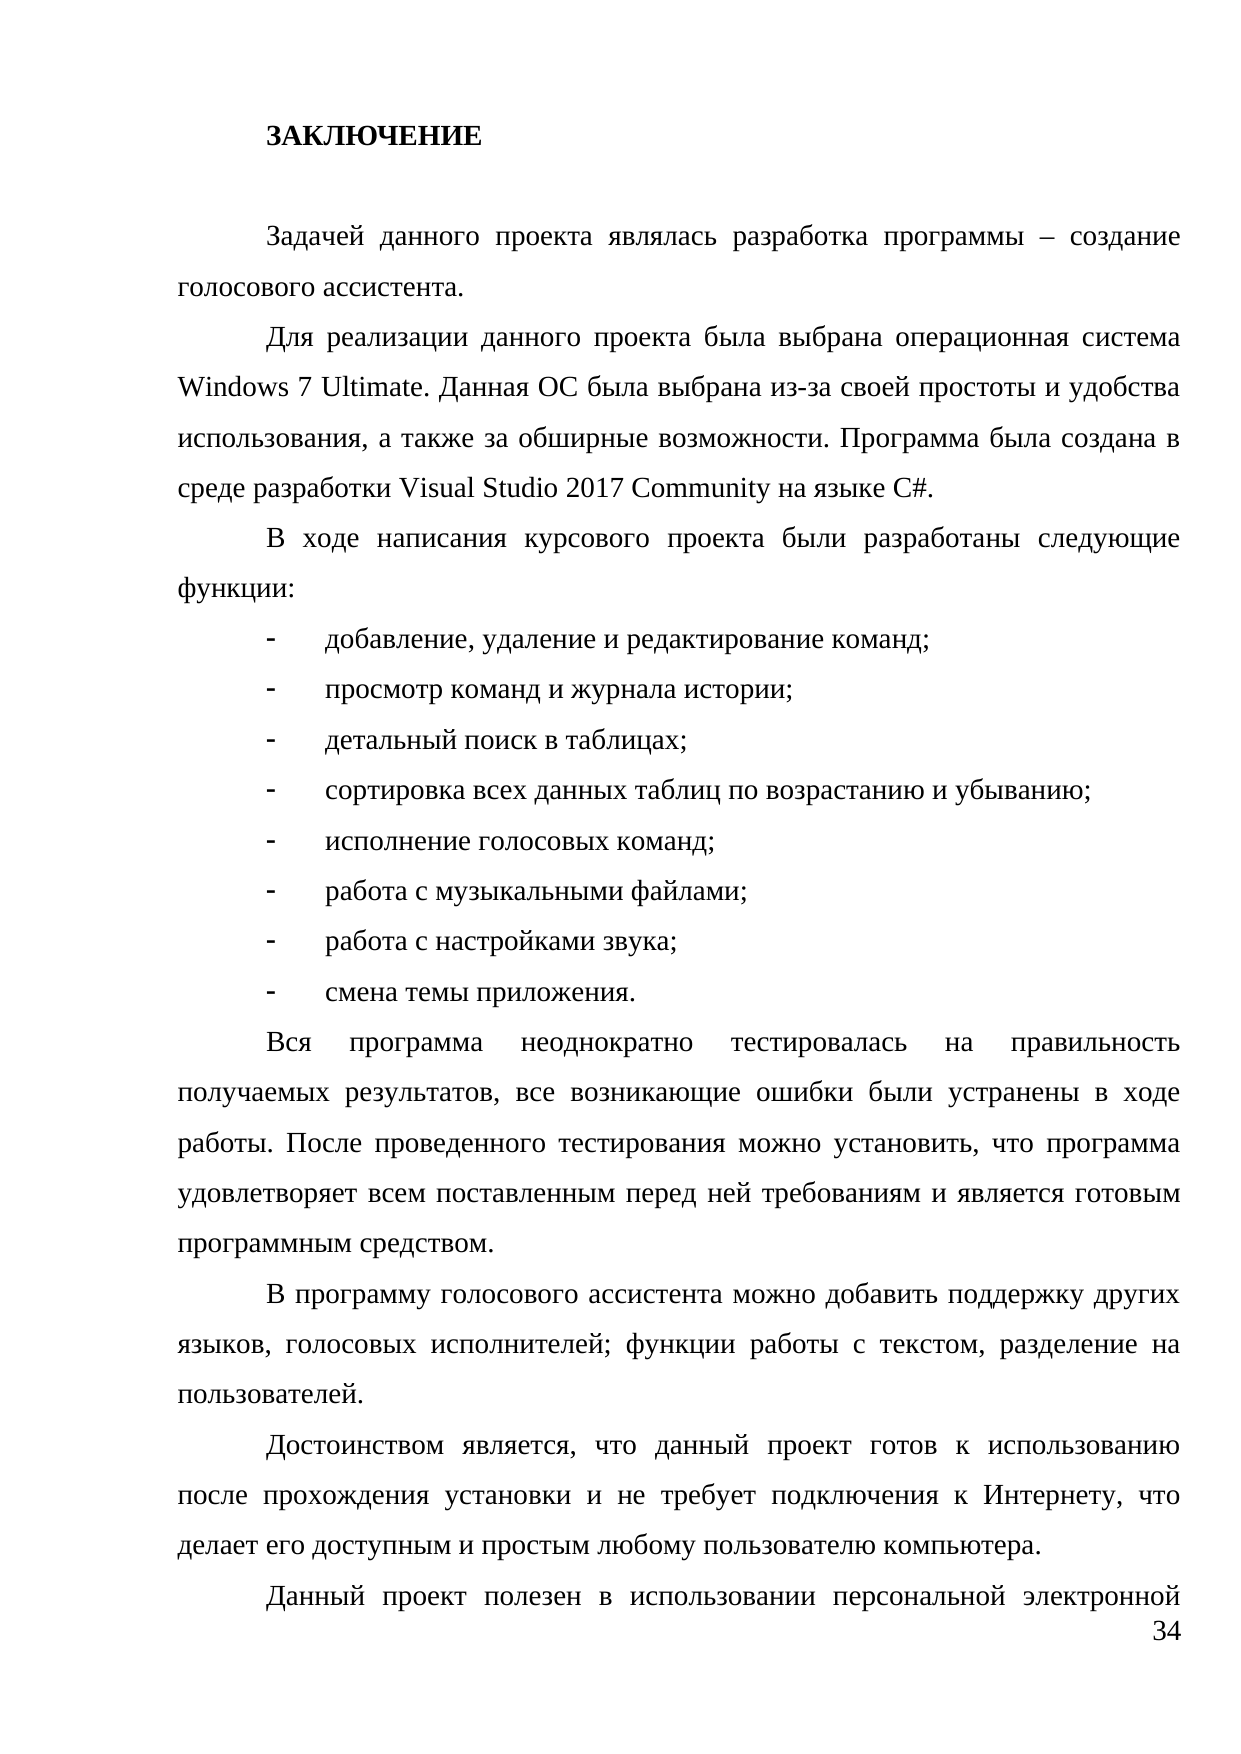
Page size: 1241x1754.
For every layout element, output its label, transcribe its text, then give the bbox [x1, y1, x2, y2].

text В ходе написания курсового проекта были разработаны следующие функции: [177, 520, 1181, 604]
text Вся программа неоднократно тестировалась на правильность получаемых результатов, все возникающие ошибки были устранены в ходе работы. После проведенного тестирования можно установить, что программа удовлетворяет всем поставленным перед ней требованиям и является готовым программным средством. [177, 1024, 1181, 1259]
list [177, 1578, 1181, 1611]
list исполнение голосовых команд; [266, 823, 1181, 856]
list детальный поиск в таблицах; [266, 722, 1181, 755]
subtitle ЗАКЛЮЧЕНИЕ [177, 118, 1181, 152]
list сортировка всех данных таблиц по возрастанию и убыванию; [266, 772, 1181, 806]
list просмотр команд и журнала истории; [266, 671, 1181, 705]
text Для реализации данного проекта была выбрана операционная система Windows 7 Ultimate. Данная ОС была выбрана из-за своей простоты и удобства использования, а также за обширные возможности. Программа была создана в среде разработки Visual Studio 2017 Community на языке C#. [177, 319, 1181, 503]
list Задачей данного проекта являлась разработка программы – создание голосового ассистента. [177, 218, 1181, 302]
list работа с настройками звука; [266, 923, 1181, 957]
list В программу голосового ассистента можно добавить поддержку других языков, голосовых исполнителей; функции работы с текстом, разделение на пользователей. [177, 1276, 1181, 1410]
list Достоинством является, что данный проект готов к использованию после прохождения установки и не требует подключения к Интернету, что делает его доступным и простым любому пользователю компьютера. [177, 1427, 1181, 1561]
list работа с музыкальными файлами; [266, 873, 1181, 907]
list смена темы приложения. [266, 974, 1181, 1007]
list добавление, удаление и редактирование команд; [266, 621, 1181, 654]
